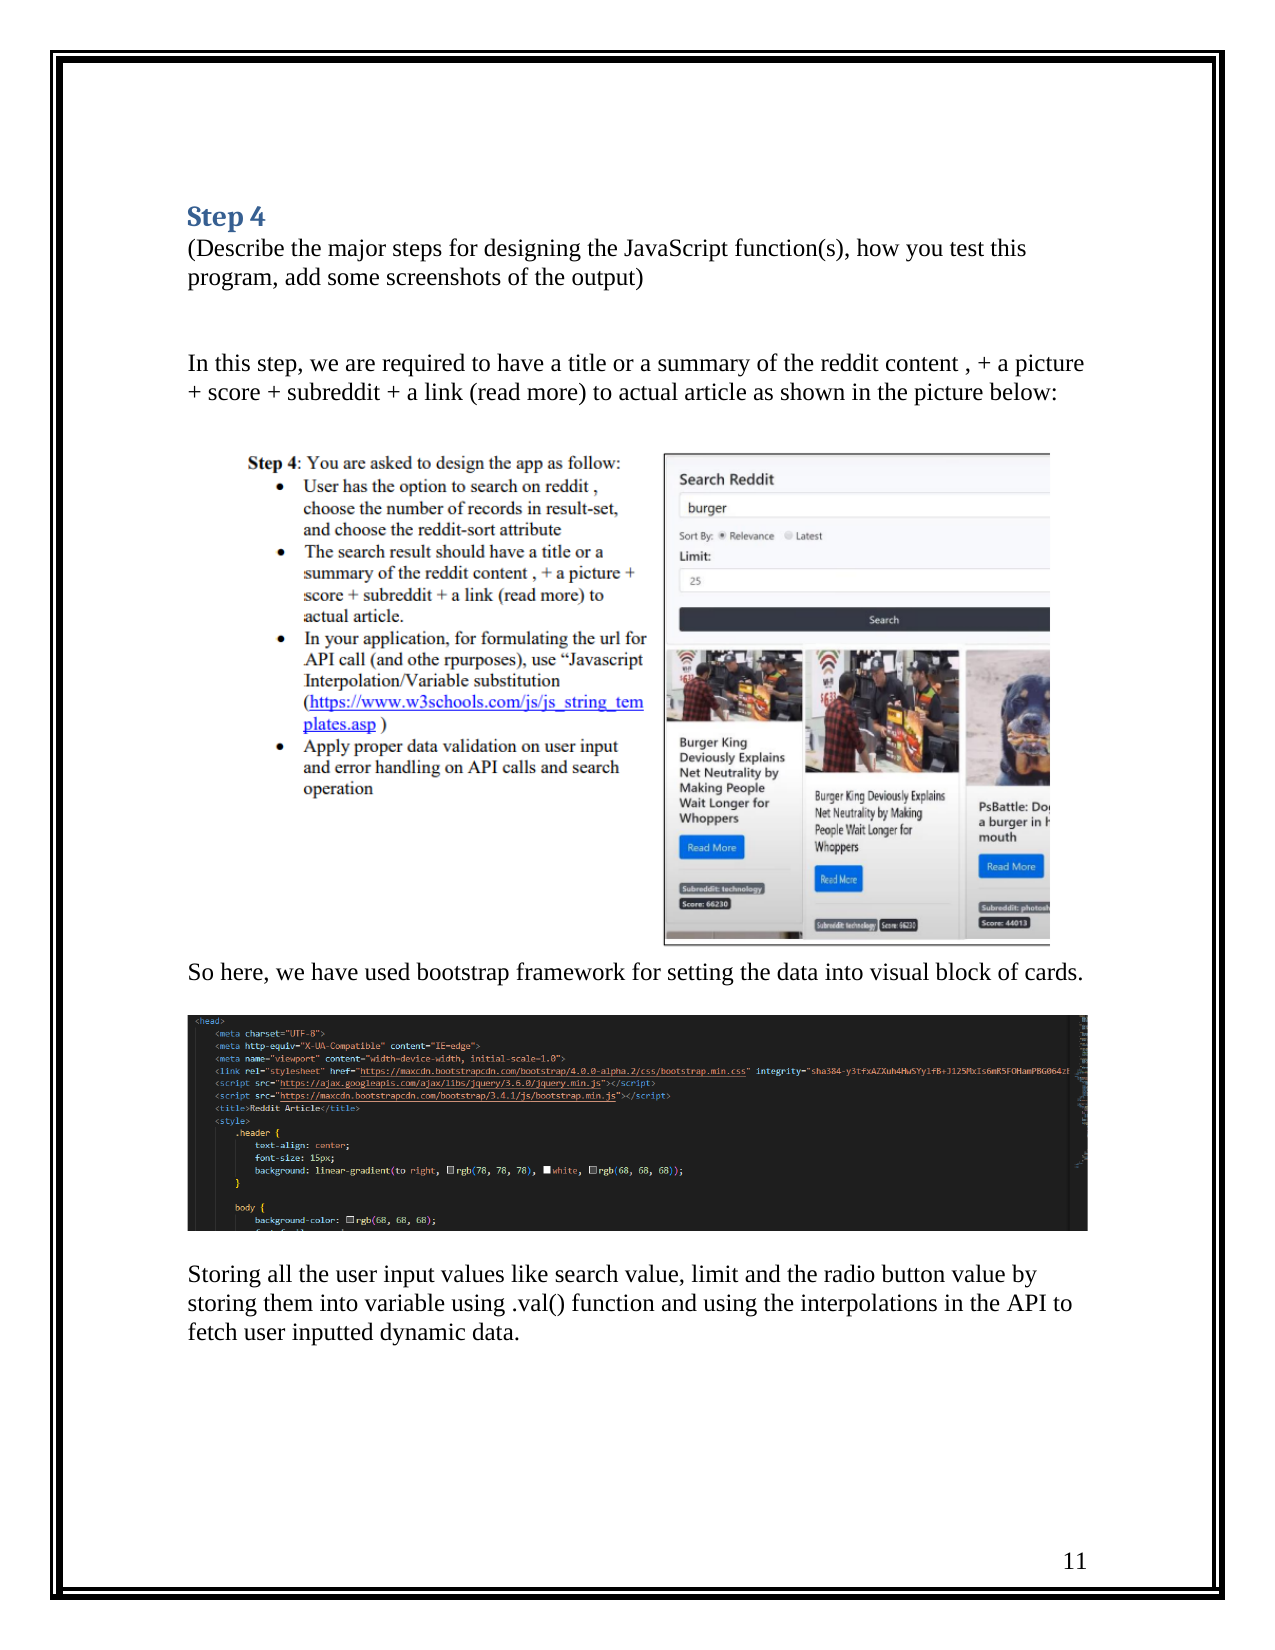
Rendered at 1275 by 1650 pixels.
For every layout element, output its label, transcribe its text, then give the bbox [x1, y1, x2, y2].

text Storing all the user input values like search value, limit and the radio button value by storing them into variable using .val() function and using the interpolations in the API to fetch user inputted dynamic data. [187, 1259, 1087, 1345]
picture [187, 434, 1088, 958]
picture [187, 1015, 1088, 1231]
text (Describe the major steps for designing the JavaScript function(s), how you test this program, add some screenshots of the output) [187, 233, 1087, 291]
subtitle Step 4 [187, 200, 1087, 233]
text So here, we have used bootstrap framework for setting the data into visual block of cards. [187, 958, 1087, 986]
text In this step, we are required to have a title or a summary of the reddit content , + a picture + score + subreddit + a link (read more) to actual article as shown in the picture below: [187, 348, 1087, 406]
